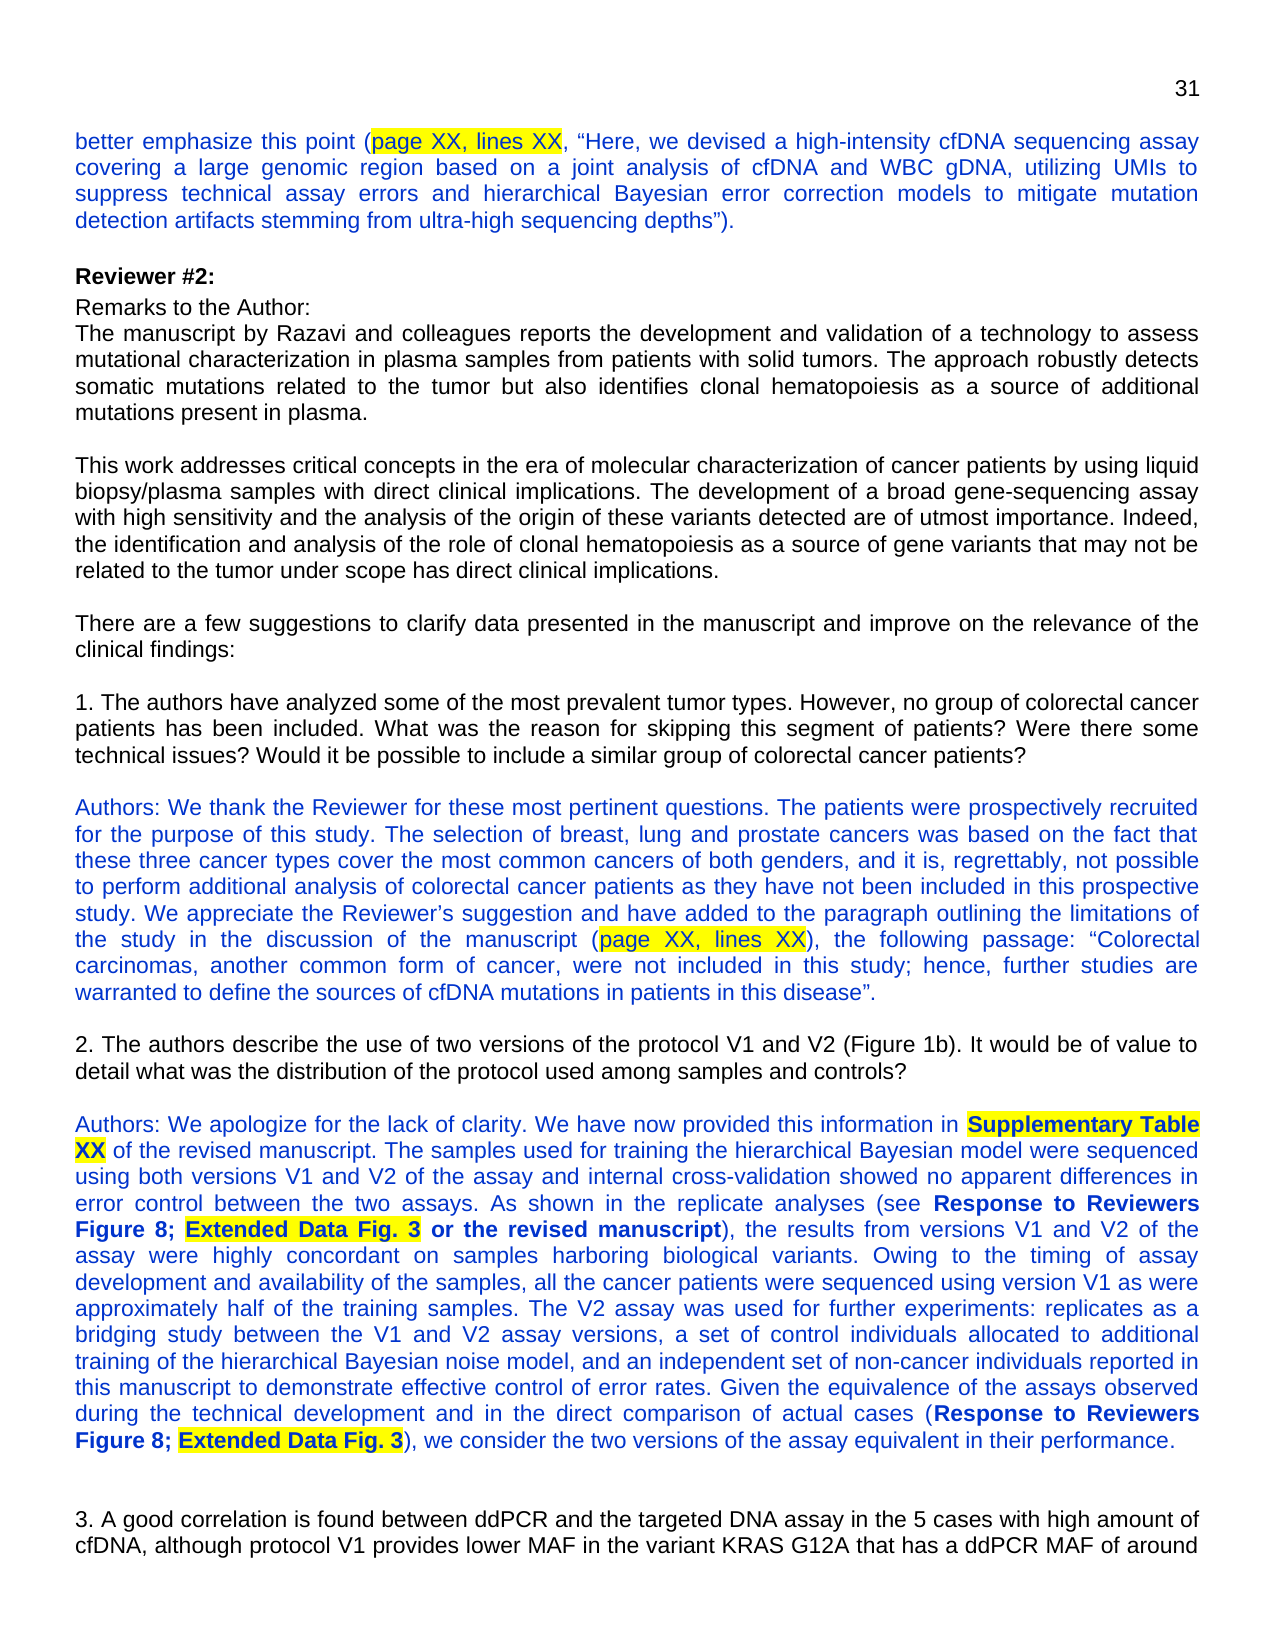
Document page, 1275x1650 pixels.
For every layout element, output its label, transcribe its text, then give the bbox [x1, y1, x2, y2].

text 2. The authors describe the use of two versions of the protocol V1 and V2 (Figure 1b). It would be of value to detail what was the distribution of the protocol used among samples and controls? [75, 1031, 1200, 1084]
text Authors: We apologize for the lack of clarity. We have now provided this information in Supplementary Table XX of the revised manuscript. The samples used for training the hierarchical Bayesian model were sequenced using both versions V1 and V2 of the assay and internal cross-validation showed no apparent differences in error control between the two assays. As shown in the replicate analyses (see Response to Reviewers Figure 8; Extended Data Fig. 3 or the revised manuscript), the results from versions V1 and V2 of the assay were highly concordant on samples harboring biological variants. Owing to the timing of assay development and availability of the samples, all the cancer patients were sequenced using version V1 as were approximately half of the training samples. The V2 assay was used for further experiments: replicates as a bridging study between the V1 and V2 assay versions, a set of control individuals allocated to additional training of the hierarchical Bayesian noise model, and an independent set of non-cancer individuals reported in this manuscript to demonstrate effective control of error rates. Given the equivalence of the assays observed during the technical development and in the direct comparison of actual cases (Response to Reviewers Figure 8; Extended Data Fig. 3), we consider the two versions of the assay equivalent in their performance. [75, 1111, 1200, 1453]
text Remarks to the Author: [75, 293, 1200, 320]
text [75, 1506, 1200, 1558]
text 1. The authors have analyzed some of the most prevalent tumor types. However, no group of colorectal cancer patients has been included. What was the reason for skipping this segment of patients? Were there some technical issues? Would it be possible to include a similar group of colorectal cancer patients? [75, 689, 1200, 768]
text This work addresses critical concepts in the era of molecular characterization of cancer patients by using liquid biopsy/plasma samples with direct clinical implications. The development of a broad gene-sequencing assay with high sensitivity and the analysis of the origin of these variants detected are of utmost importance. Indeed, the identification and analysis of the role of clonal hematopoiesis as a source of gene variants that may not be related to the tumor under scope has direct clinical implications. [75, 452, 1200, 583]
text There are a few suggestions to clarify data presented in the manuscript and improve on the relevance of the clinical findings: [75, 610, 1200, 662]
text Authors: We thank the Reviewer for these most pertinent questions. The patients were prospectively recruited for the purpose of this study. The selection of breast, lung and prostate cancers was based on the fact that these three cancer types cover the most common cancers of both genders, and it is, regrettably, not possible to perform additional analysis of colorectal cancer patients as they have not been included in this prospective study. We appreciate the Reviewer’s suggestion and have added to the paragraph outlining the limitations of the study in the discussion of the manuscript (page XX, lines XX), the following passage: “Colorectal carcinomas, another common form of cancer, were not included in this study; hence, further studies are warranted to define the sources of cfDNA mutations in patients in this disease”. [75, 794, 1200, 1005]
text Reviewer #2: [75, 263, 1200, 290]
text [75, 128, 1200, 233]
text The manuscript by Razavi and colleagues reports the development and validation of a technology to assess mutational characterization in plasma samples from patients with solid tumors. The approach robustly detects somatic mutations related to the tumor but also identifies clonal hematopoiesis as a source of additional mutations present in plasma. [75, 320, 1200, 425]
